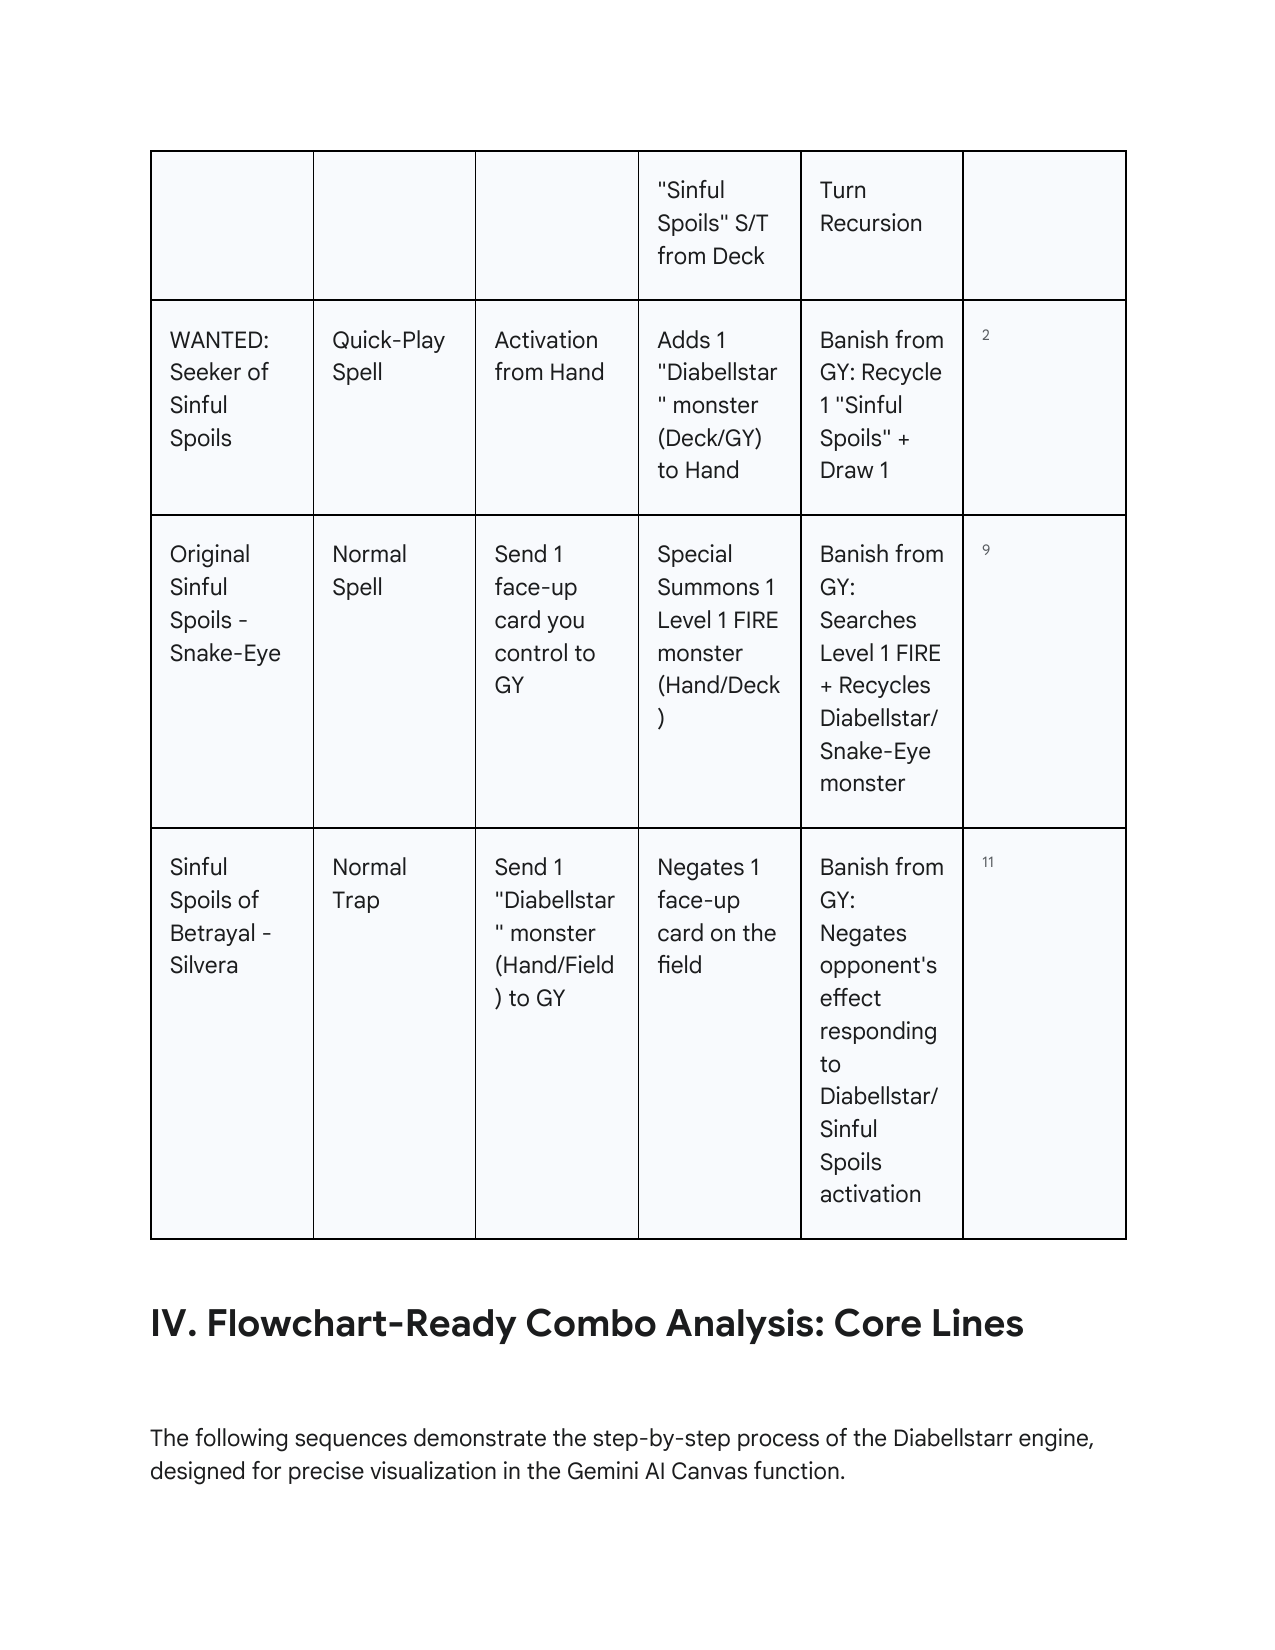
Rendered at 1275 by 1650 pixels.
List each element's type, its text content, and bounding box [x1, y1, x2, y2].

table_cell Banish from GY: Searches Level 1 FIRE + Recycles Diabellstar/Snake-Eye monster [802, 516, 962, 827]
table_cell Send 1 "Diabellstar" monster (Hand/Field) to GY [476, 829, 638, 1238]
table_cell WANTED: Seeker of Sinful Spoils [152, 301, 313, 514]
table_cell Normal Spell [314, 516, 475, 827]
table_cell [476, 152, 638, 299]
table_cell 11 [964, 829, 1125, 1238]
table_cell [314, 152, 475, 299]
table_cell Banish from GY: Recycle 1 "Sinful Spoils" + Draw 1 [802, 301, 962, 514]
table_cell Activation from Hand [476, 301, 638, 514]
table_cell Special Summons 1 Level 1 FIRE monster (Hand/Deck) [639, 516, 800, 827]
table_cell 2 [964, 301, 1125, 514]
text The following sequences demonstrate the step-by-step process of the Diabellstarr engine, designed for precise visualization in the Gemini AI Canvas function. [150, 1424, 1125, 1486]
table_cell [152, 152, 313, 299]
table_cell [639, 152, 800, 299]
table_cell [802, 152, 962, 299]
table_cell Quick-Play Spell [314, 301, 475, 514]
table_cell Adds 1 "Diabellstar" monster (Deck/GY) to Hand [639, 301, 800, 514]
table_cell Send 1 face-up card you control to GY [476, 516, 638, 827]
table_cell Normal Trap [314, 829, 475, 1238]
table_cell Negates 1 face-up card on the field [639, 829, 800, 1238]
table_cell 9 [964, 516, 1125, 827]
table_cell 1 [964, 152, 1125, 299]
table_cell Original Sinful Spoils - Snake-Eye [152, 516, 313, 827]
table_cell Sinful Spoils of Betrayal - Silvera [152, 829, 313, 1238]
table_cell Banish from GY: Negates opponent's effect responding to Diabellstar/Sinful Spoils activation [802, 829, 962, 1238]
subtitle IV. Flowchart-Ready Combo Analysis: Core Lines [150, 1300, 1125, 1347]
